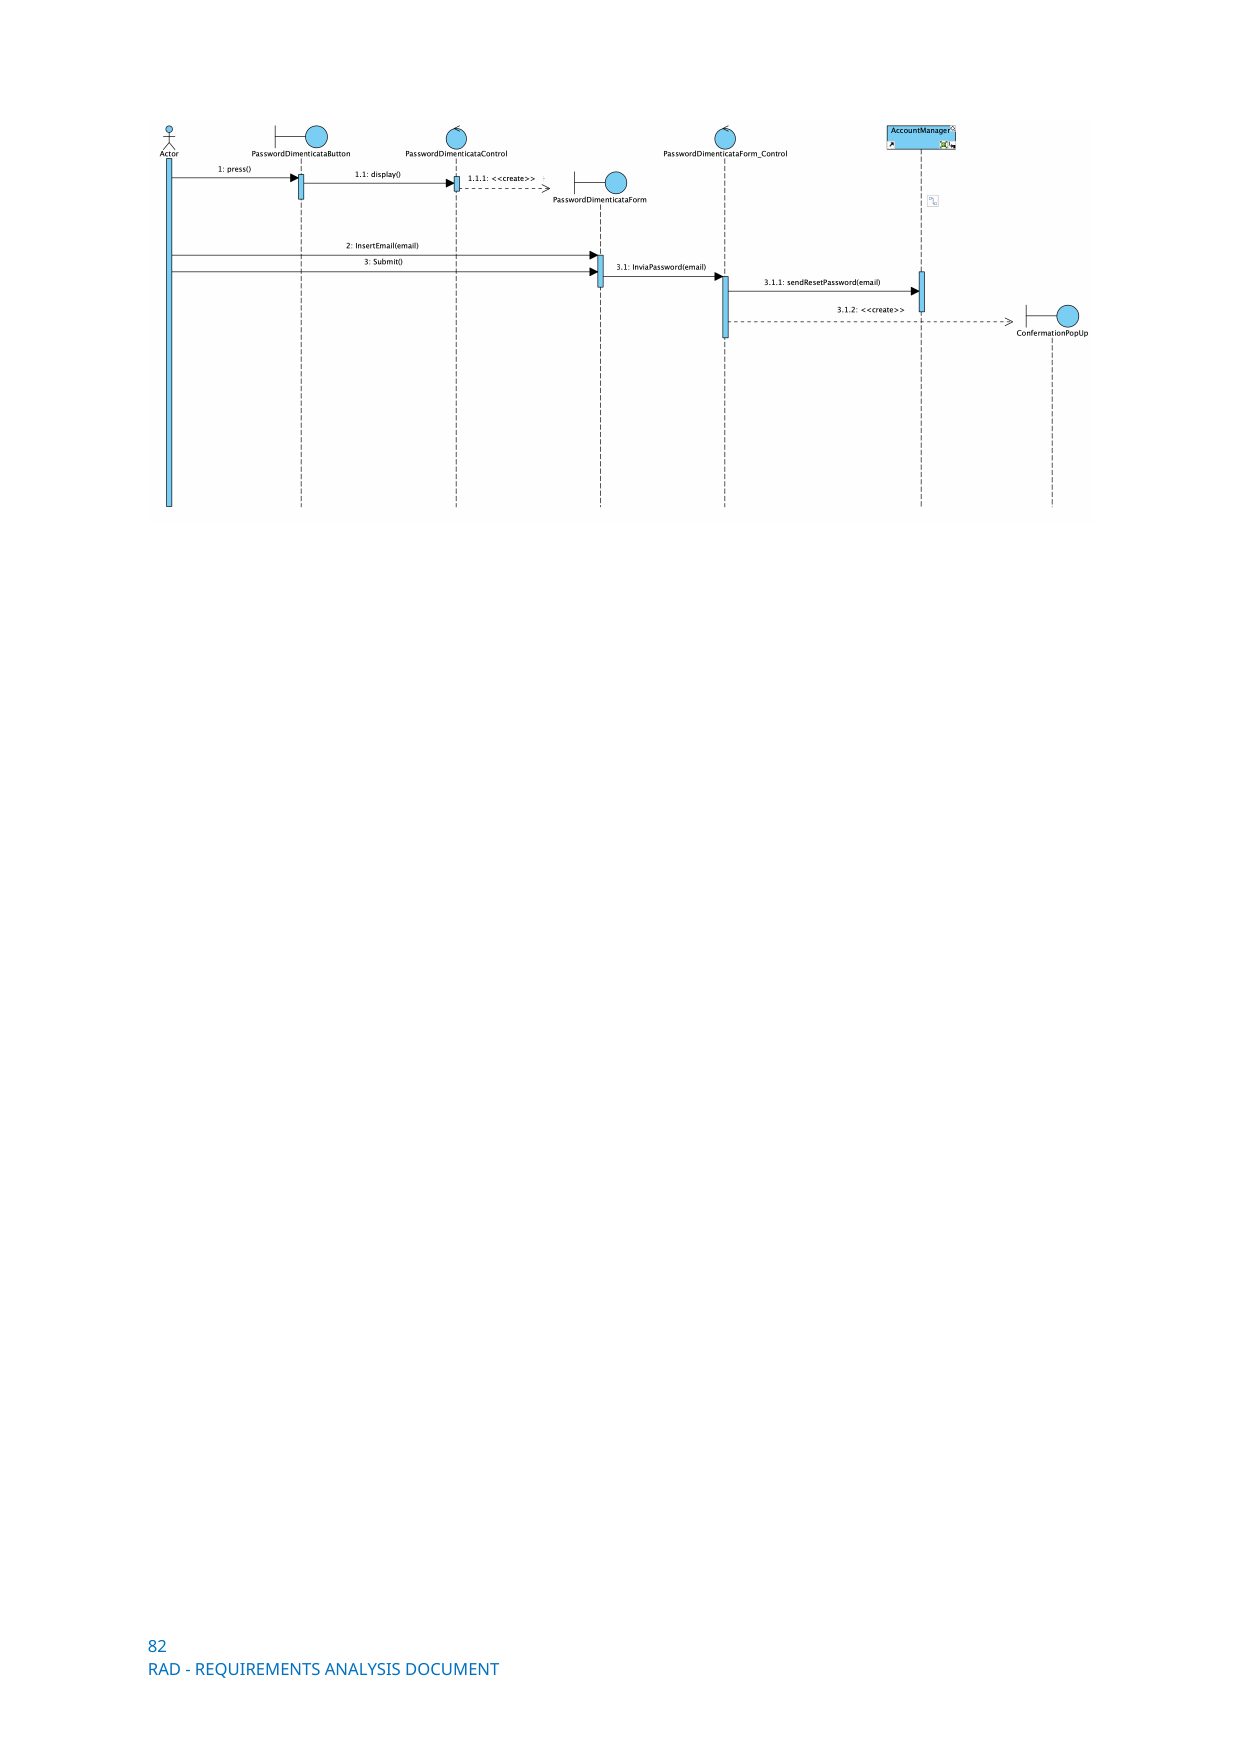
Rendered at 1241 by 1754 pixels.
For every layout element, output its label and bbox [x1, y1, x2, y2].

picture [147, 119, 1093, 524]
